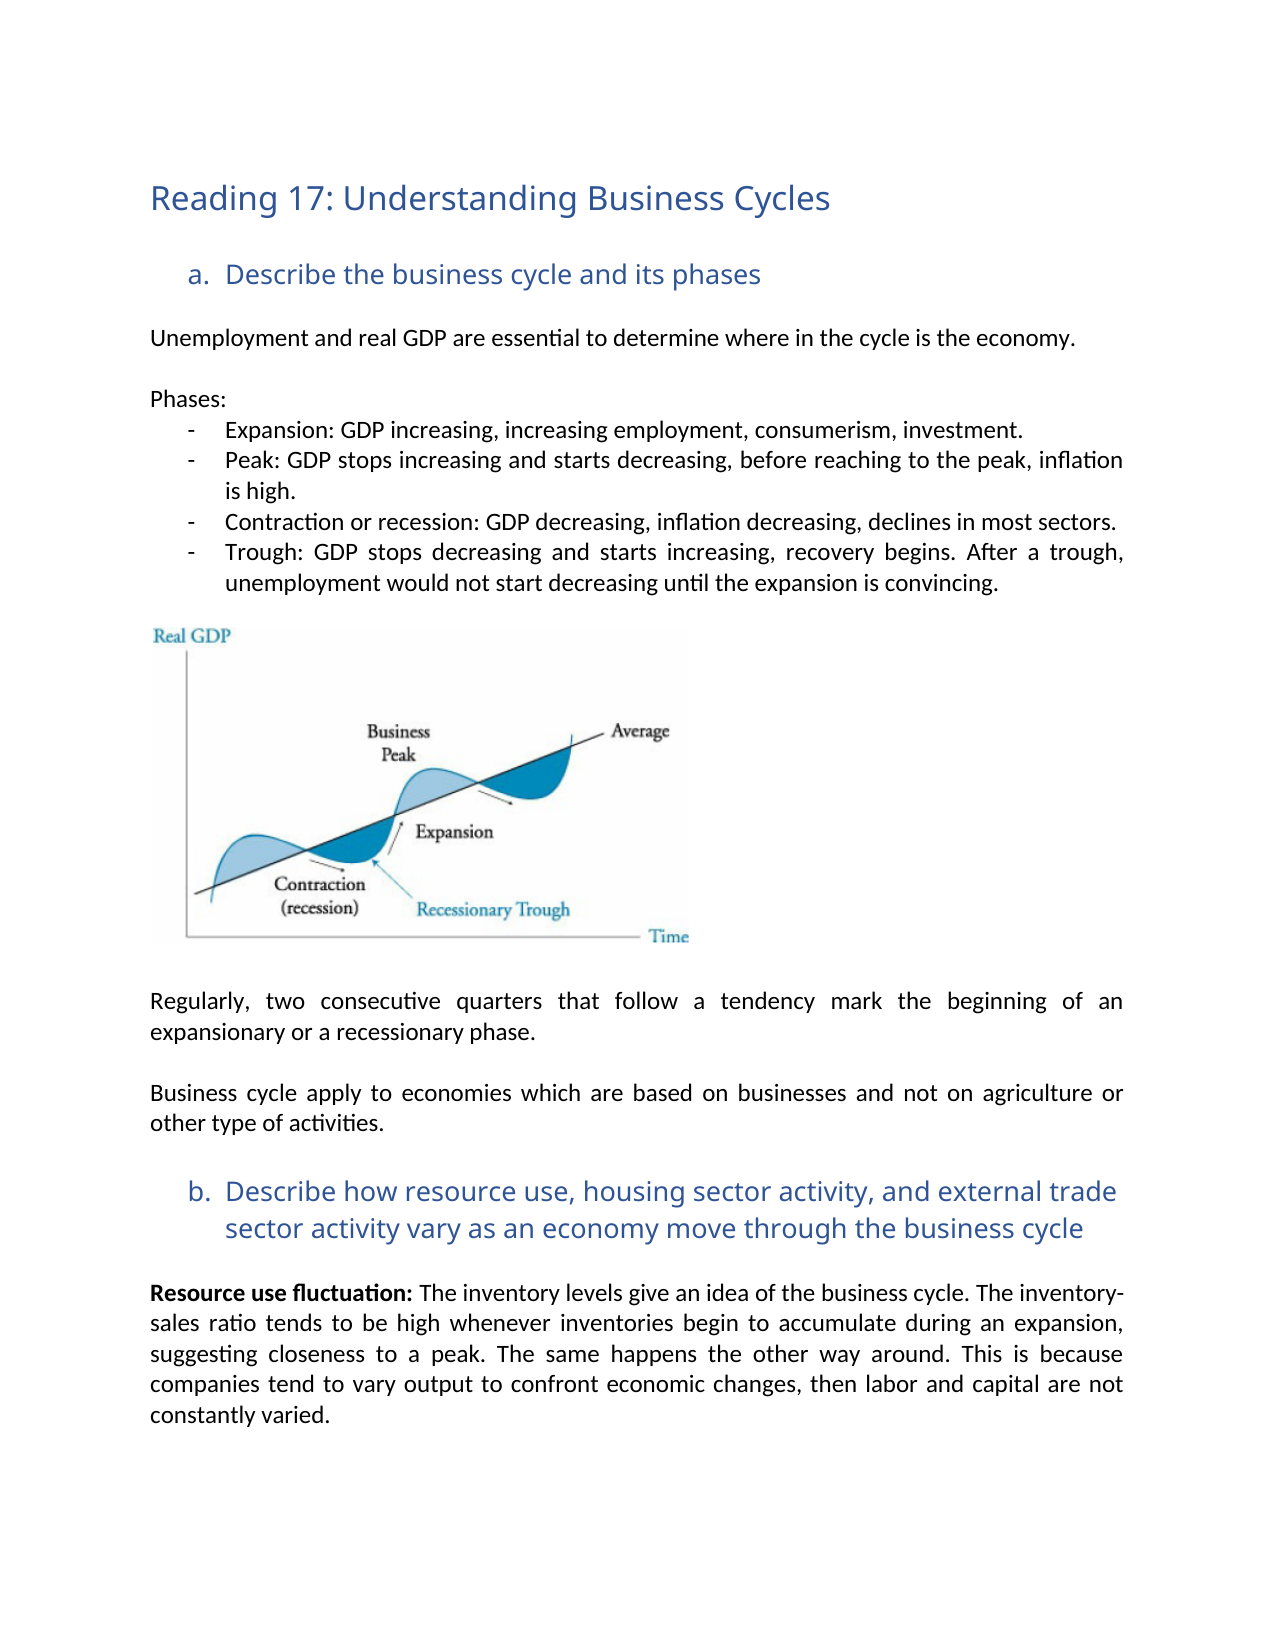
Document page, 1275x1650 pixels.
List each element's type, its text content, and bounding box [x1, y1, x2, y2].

list Trough: GDP stops decreasing and starts increasing, recovery begins. After a trough, unemployment would not start decreasing until the expansion is convincing. [187, 536, 1125, 597]
subtitle Reading 17: Understanding Business Cycles [150, 175, 1125, 220]
text Regularly, two consecutive quarters that follow a tendency mark the beginning of an expansionary or a recessionary phase. [150, 985, 1125, 1046]
text Phases: [150, 383, 1125, 414]
list Expansion: GDP increasing, increasing employment, consumerism, investment. [187, 414, 1125, 444]
list Peak: GDP stops increasing and starts decreasing, before reaching to the peak, inflation is high. [187, 444, 1125, 506]
subtitle Describe how resource use, housing sector activity, and external trade sector activity vary as an economy move through the business cycle [187, 1173, 1125, 1246]
list Contraction or recession: GDP decreasing, inflation decreasing, declines in most sectors. [187, 506, 1125, 536]
text Business cycle apply to economies which are based on businesses and not on agriculture or other type of activities. [150, 1077, 1125, 1138]
picture [150, 627, 771, 955]
text Resource use fluctuation: The inventory levels give an idea of the business cycle. The inventory-sales ratio tends to be high whenever inventories begin to accumulate during an expansion, suggesting closeness to a peak. The same happens the other way around. This is because companies tend to vary output to confront economic changes, then labor and capital are not constantly varied. [150, 1277, 1125, 1429]
text Unemployment and real GDP are essential to determine where in the cycle is the economy. [150, 322, 1125, 353]
subtitle Describe the business cycle and its phases [187, 255, 1125, 292]
